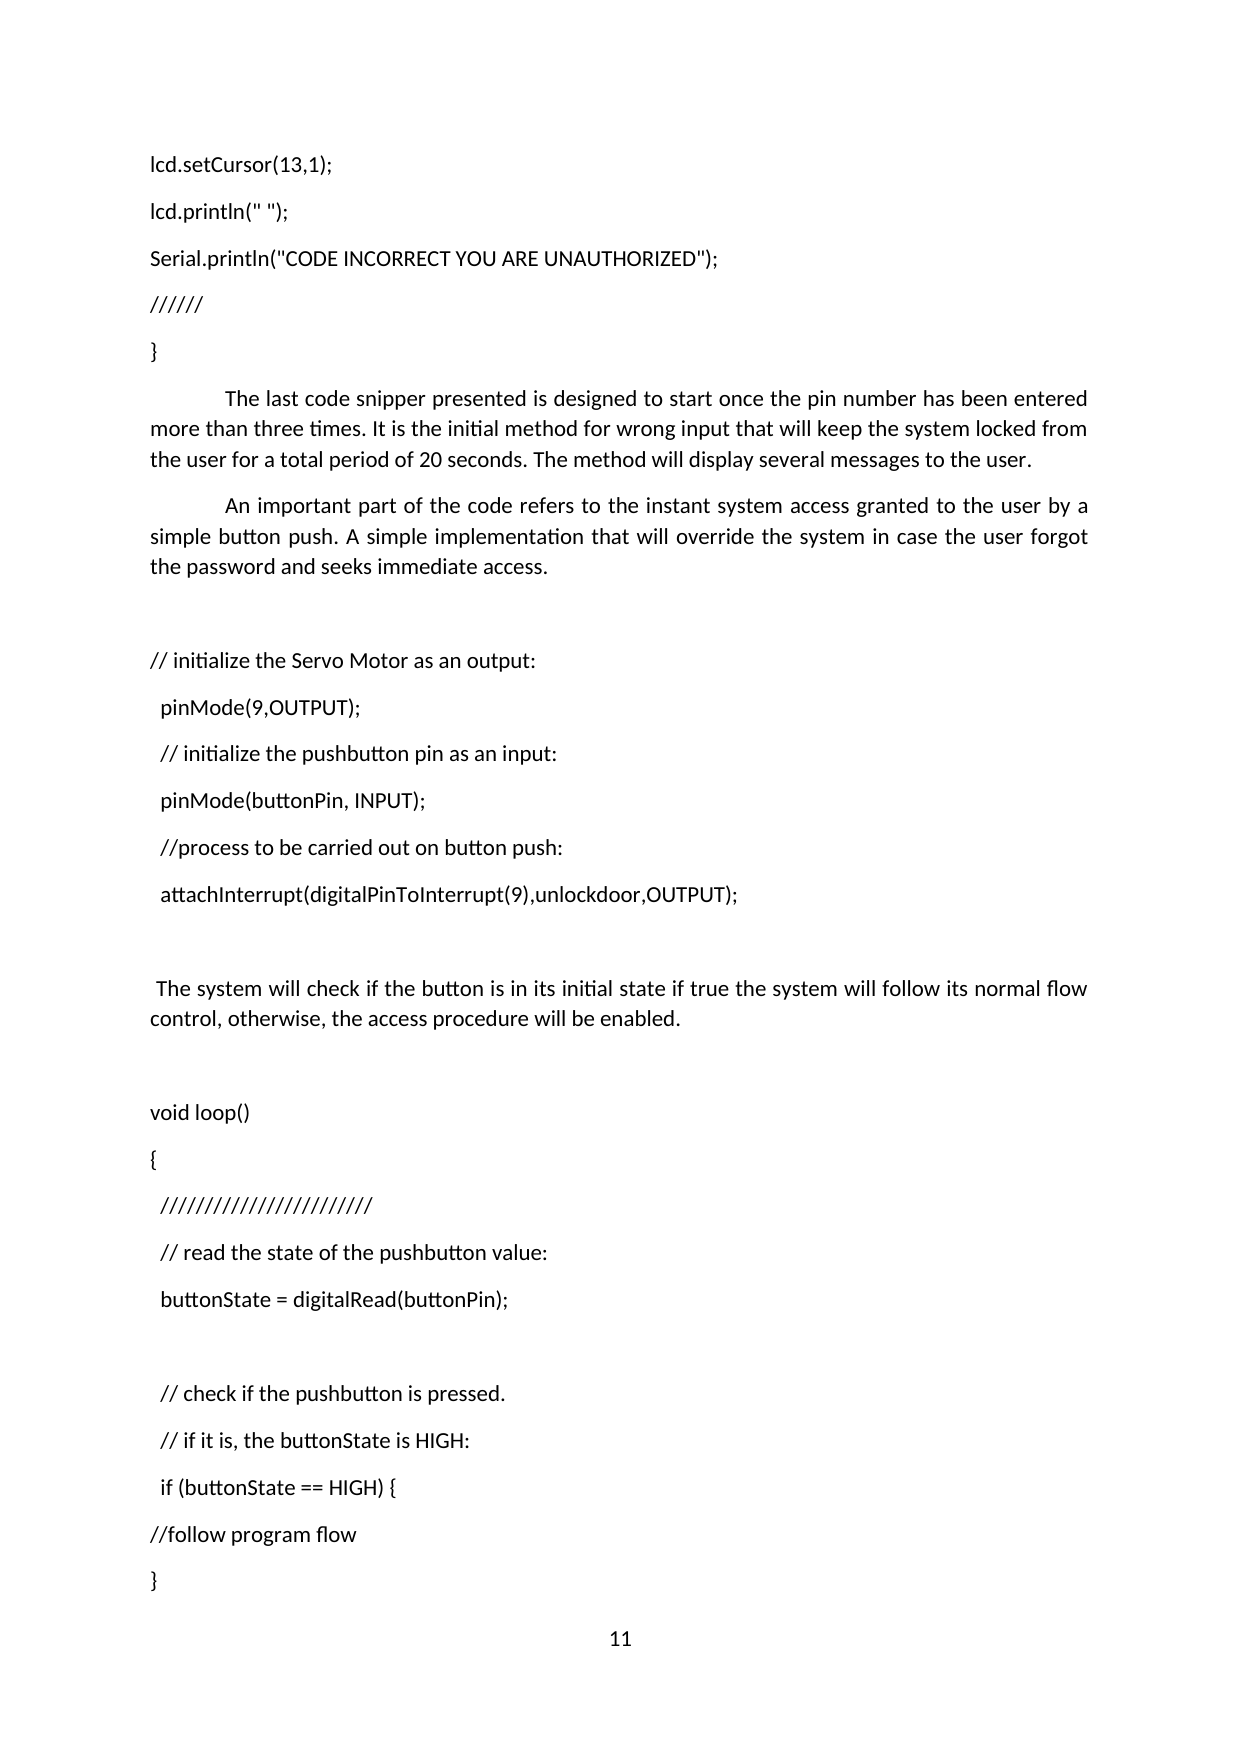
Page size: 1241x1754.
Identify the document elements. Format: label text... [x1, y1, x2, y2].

text lcd.println(" "); [150, 197, 1090, 225]
text void loop() [150, 1098, 1090, 1126]
text attachInterrupt(digitalPinToInterrupt(9),unlockdoor,OUTPUT); [150, 880, 1090, 908]
text //process to be carried out on button push: [150, 833, 1090, 861]
text buttonState = digitalRead(buttonPin); [150, 1285, 1090, 1313]
text lcd.setCursor(13,1); [150, 150, 1090, 178]
text { [150, 1145, 1090, 1173]
text if (buttonState == HIGH) { [150, 1473, 1090, 1501]
text pinMode(buttonPin, INPUT); [150, 786, 1090, 814]
text //////////////////////// [150, 1192, 1090, 1220]
text pinMode(9,OUTPUT); [150, 693, 1090, 721]
text // initialize the pushbutton pin as an input: [150, 739, 1090, 768]
text The last code snipper presented is designed to start once the pin number has been entered more than three times. It is the initial method for wrong input that will keep the system locked from the user for a total period of 20 seconds. The method will display several messages to the user. [150, 384, 1090, 473]
text // initialize the Servo Motor as an output: [150, 646, 1090, 674]
text Serial.println("CODE INCORRECT YOU ARE UNAUTHORIZED"); [150, 244, 1090, 272]
text // read the state of the pushbutton value: [150, 1238, 1090, 1267]
text //follow program flow [150, 1520, 1090, 1548]
text // check if the pushbutton is pressed. [150, 1379, 1090, 1407]
text // if it is, the buttonState is HIGH: [150, 1426, 1090, 1454]
text } [150, 1567, 1090, 1595]
text } [150, 337, 1090, 366]
text The system will check if the button is in its initial state if true the system will follow its normal flow control, otherwise, the access procedure will be enabled. [150, 974, 1090, 1032]
text ////// [150, 291, 1090, 319]
text An important part of the code refers to the instant system access granted to the user by a simple button push. A simple implementation that will override the system in case the user forgot the password and seeks immediate access. [150, 492, 1090, 580]
